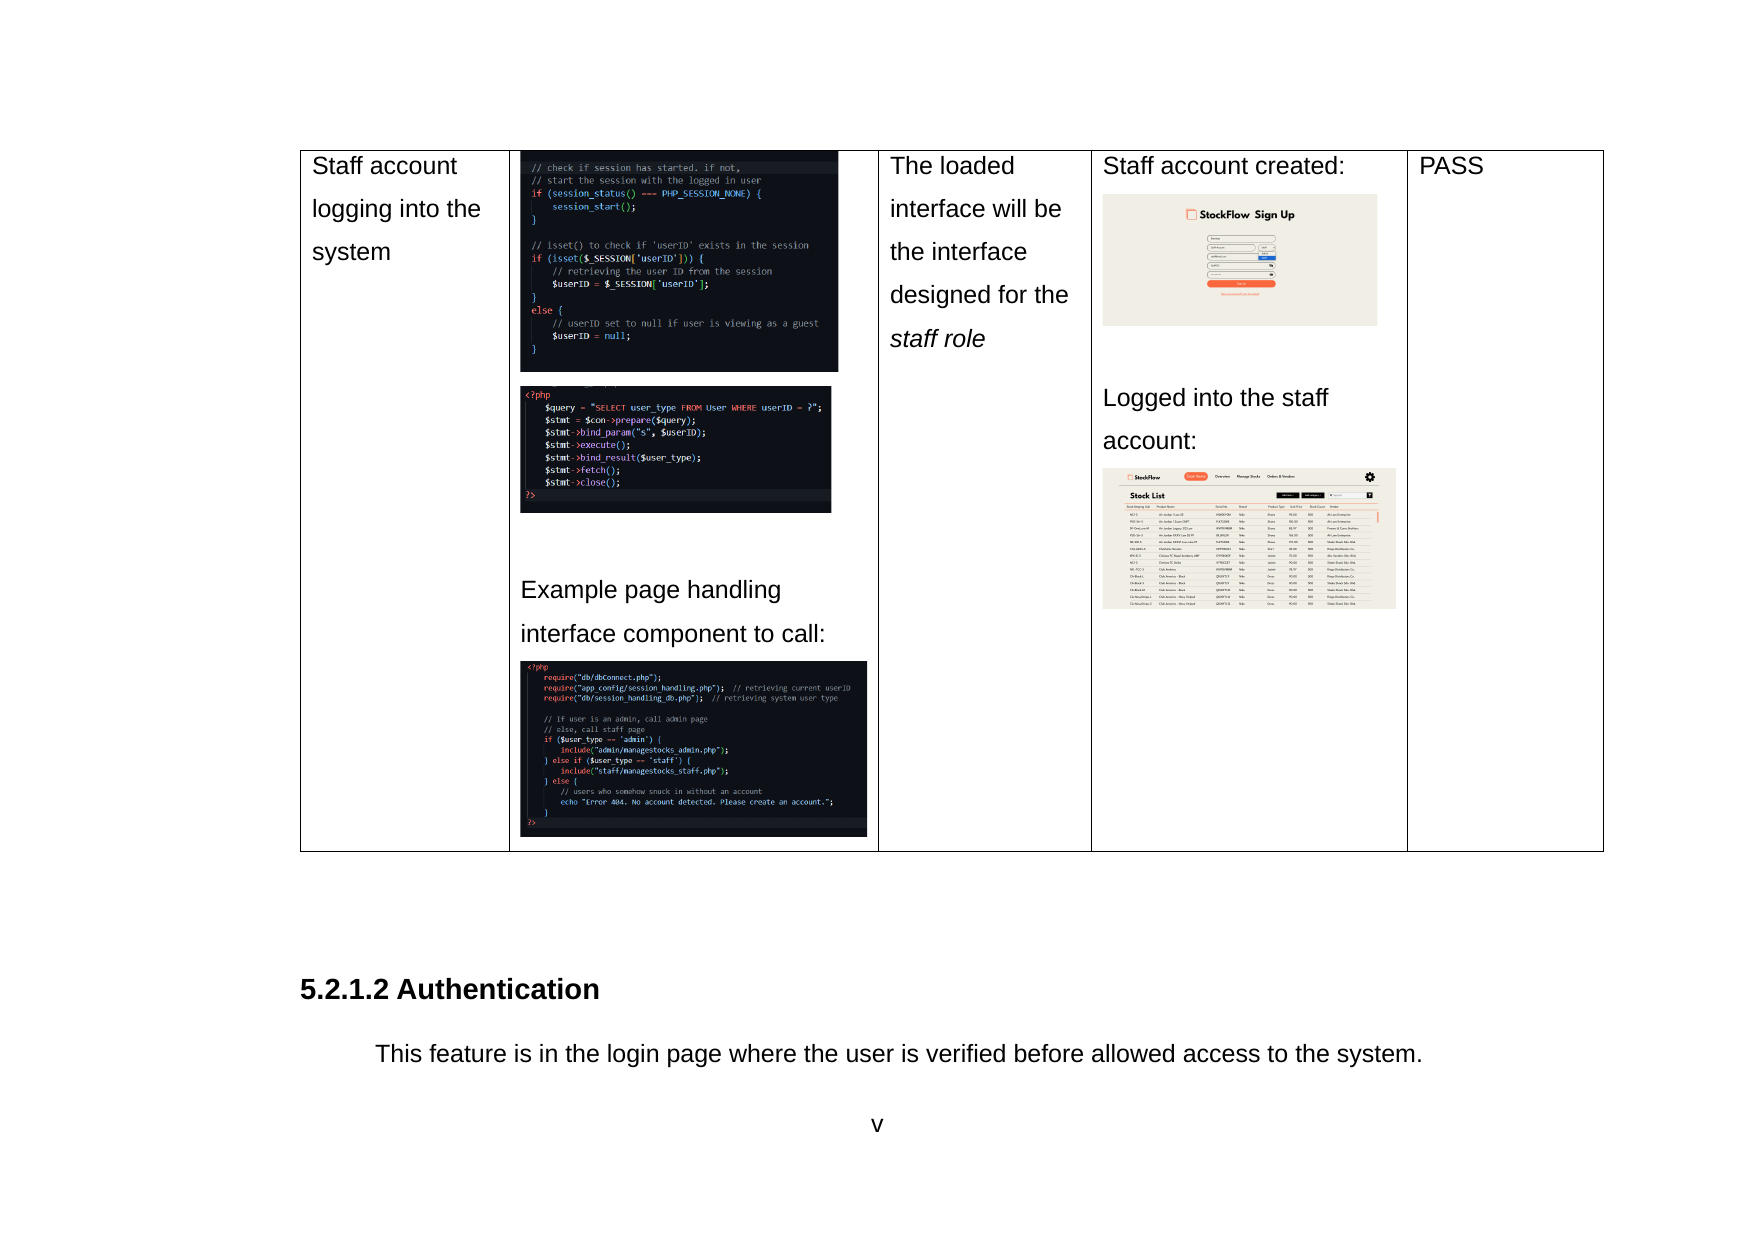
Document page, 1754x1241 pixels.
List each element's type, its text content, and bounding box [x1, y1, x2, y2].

picture [520, 661, 868, 837]
table_cell PASS [1408, 151, 1603, 851]
table_cell Staff account logging into the system [301, 151, 509, 851]
subtitle 5.2.1.2 Authentication [300, 972, 1604, 1005]
text This feature is in the login page where the user is verified before allowed access to the system. [300, 1039, 1604, 1068]
picture [1102, 194, 1378, 326]
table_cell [510, 151, 878, 851]
table_cell The loaded interface will be the interface designed for the staff role [879, 151, 1091, 851]
picture [1102, 468, 1396, 609]
picture [520, 386, 832, 513]
table_cell Staff account created: Logged into the staff account: [1092, 151, 1407, 851]
picture [520, 151, 839, 372]
